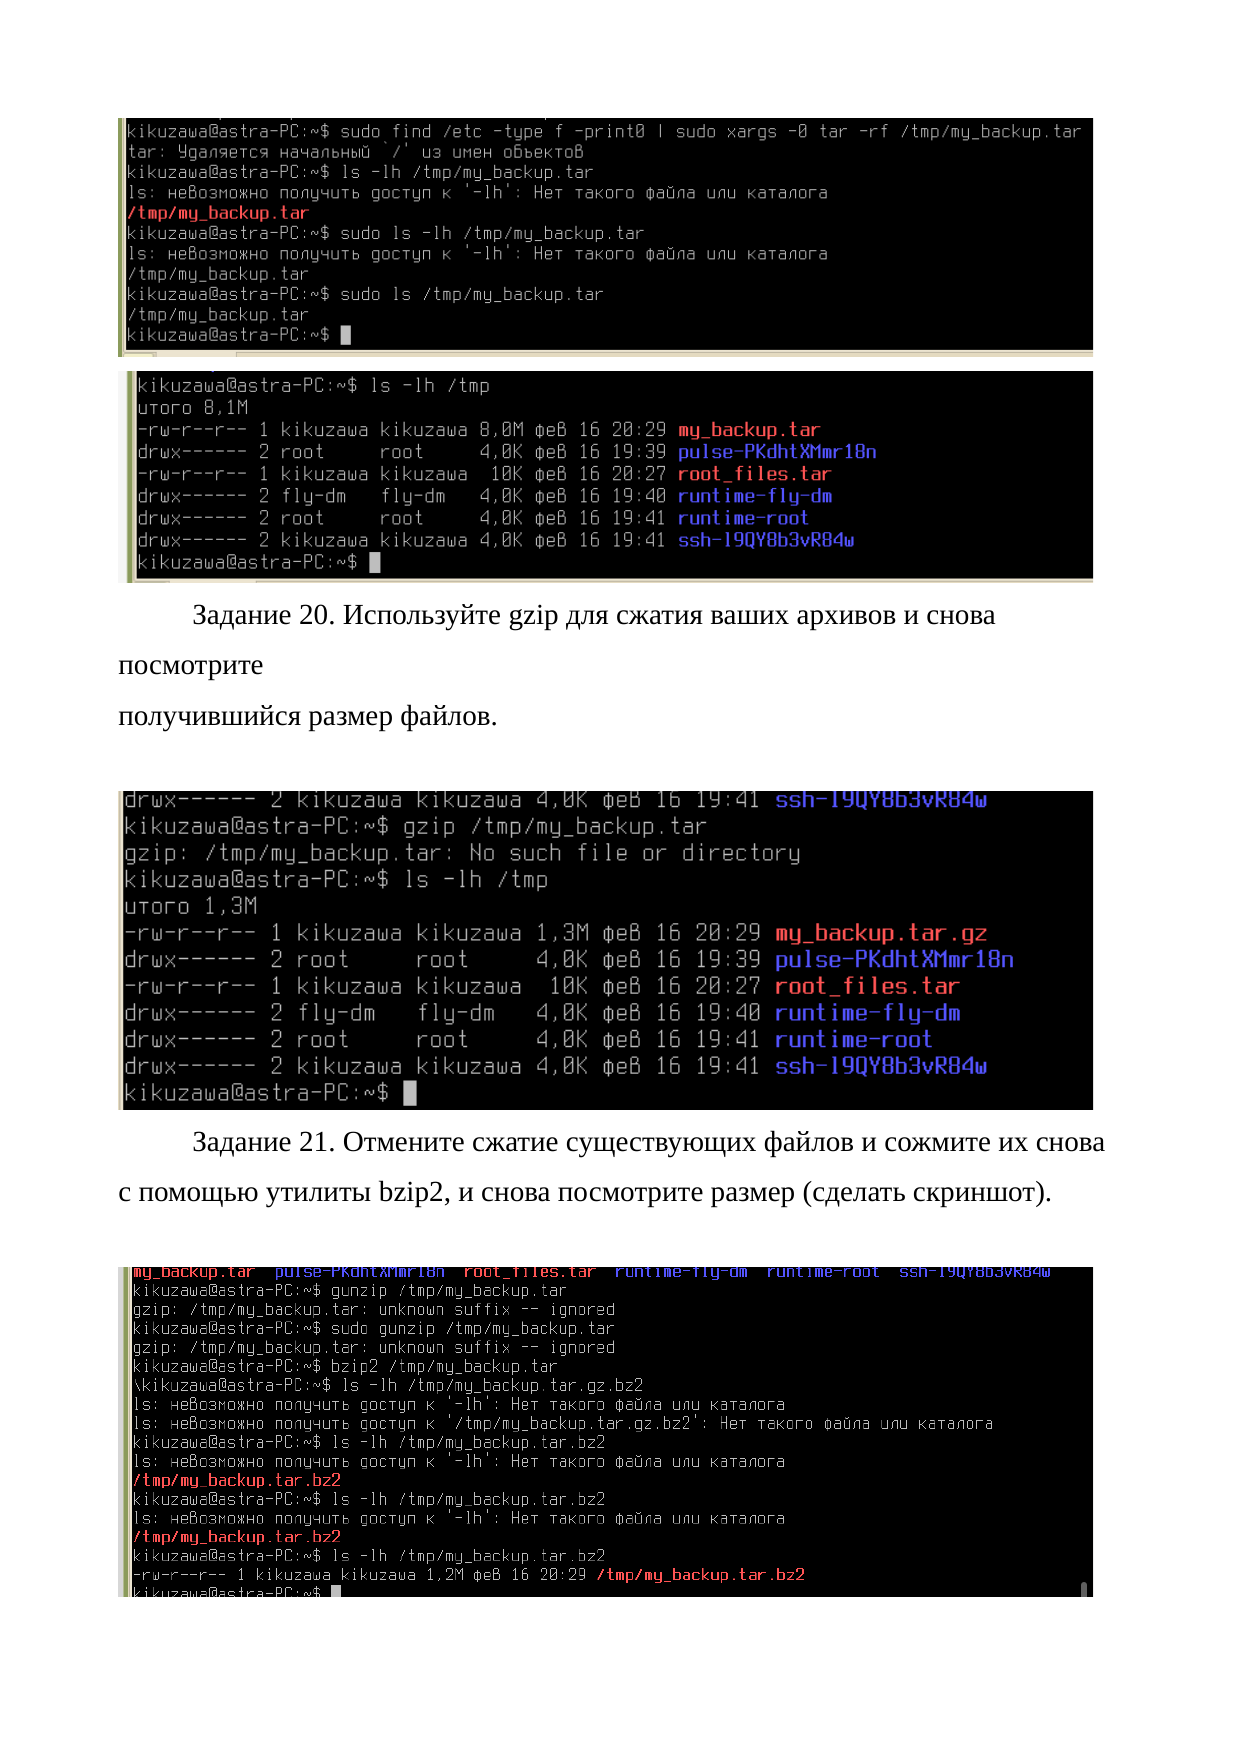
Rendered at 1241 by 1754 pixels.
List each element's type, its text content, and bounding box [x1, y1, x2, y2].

text Задание 21. Отмените сжатие существующих файлов и сожмите их снова с помощью утилиты bzip2, и снова посмотрите размер (сделать скриншот). [118, 1124, 1122, 1208]
picture [118, 371, 1094, 583]
picture [118, 118, 1094, 357]
picture [118, 791, 1094, 1110]
text Задание 20. Используйте gzip для сжатия ваших архивов и снова посмотрите [118, 597, 1122, 681]
picture [118, 1267, 1094, 1597]
text получившийся размер файлов. [118, 698, 1122, 731]
